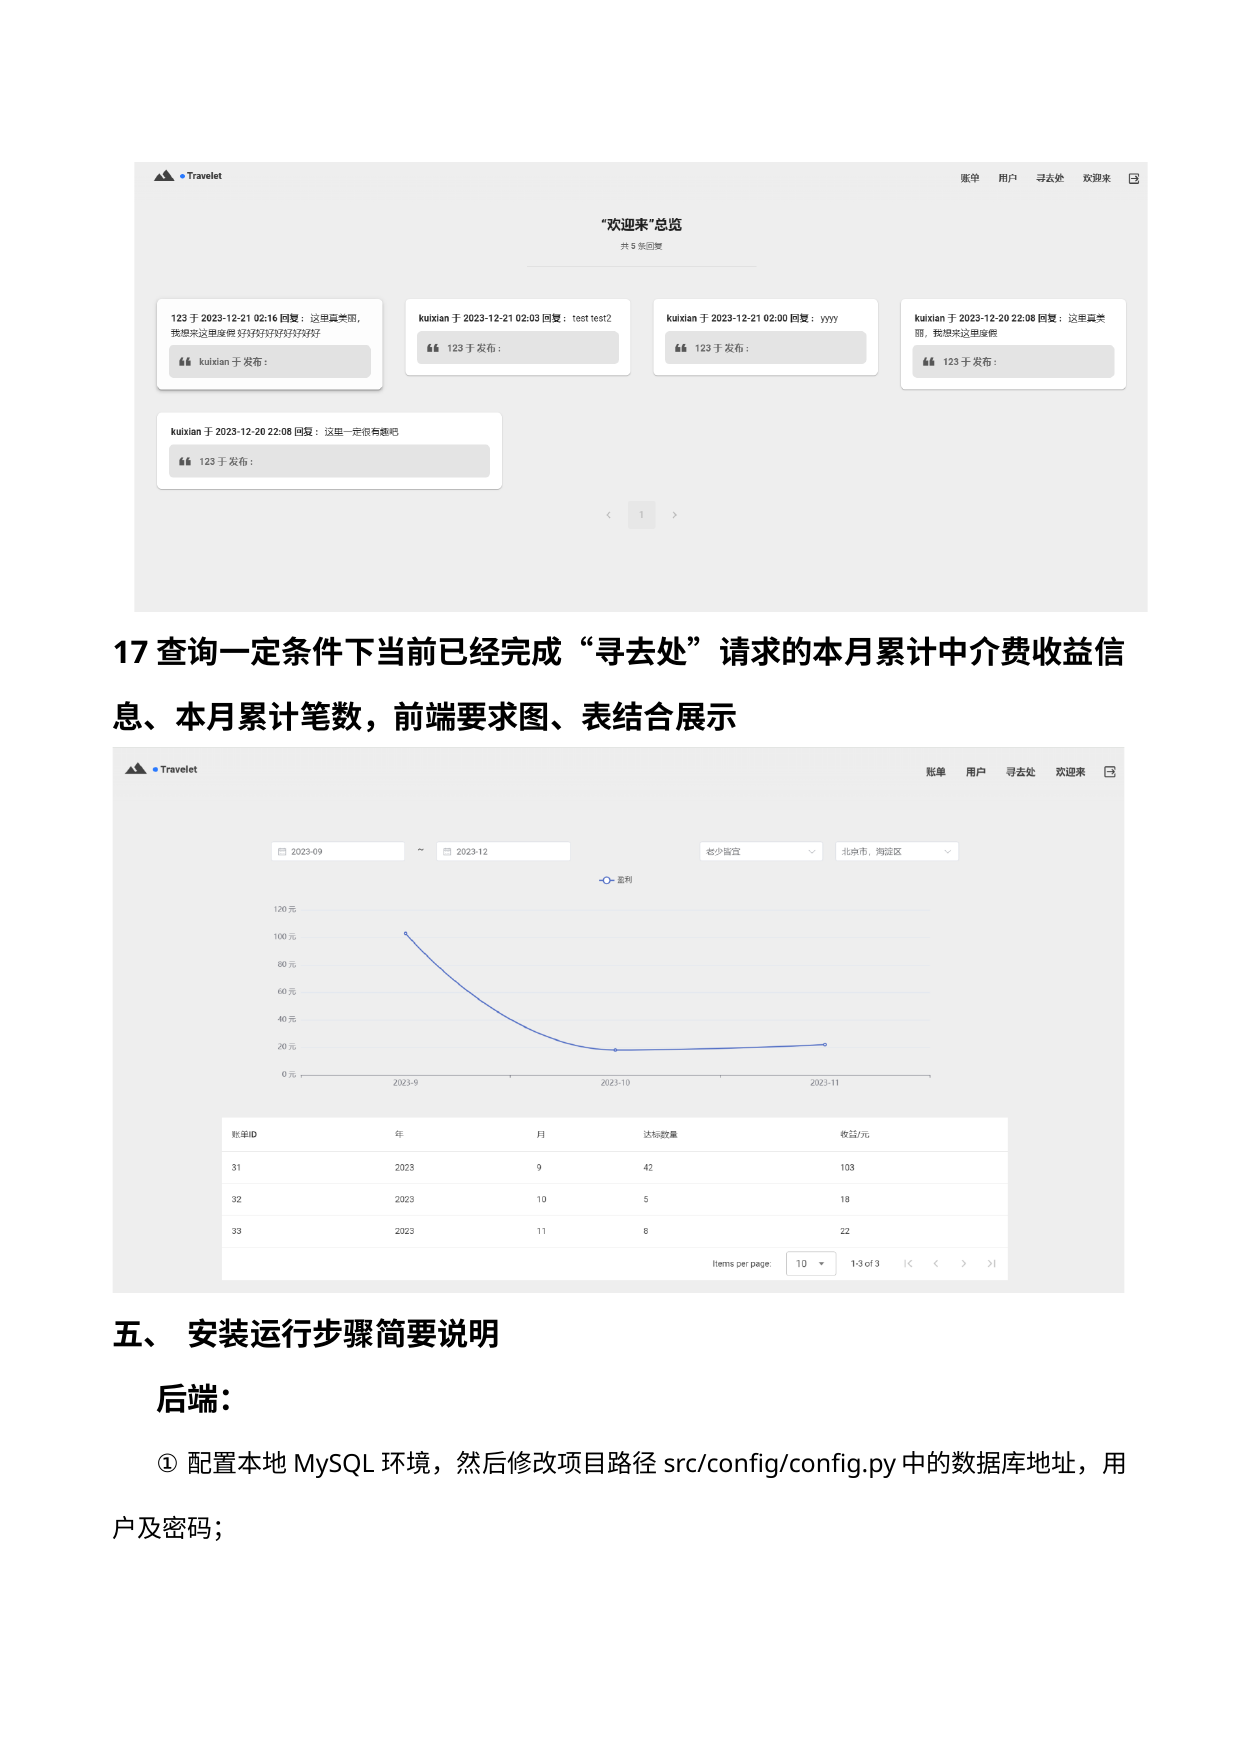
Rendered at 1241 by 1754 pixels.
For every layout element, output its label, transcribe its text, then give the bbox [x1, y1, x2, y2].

picture [134, 162, 1148, 612]
list ① 配置本地MySQL 环境，然后修改项目路径src/config/config.py中的数据库地址，用户及密码； [112, 1429, 1128, 1559]
picture [112, 747, 1125, 1293]
list 安装运行步骤简要说明 [112, 1299, 1128, 1364]
list 后端： [112, 1364, 1128, 1429]
